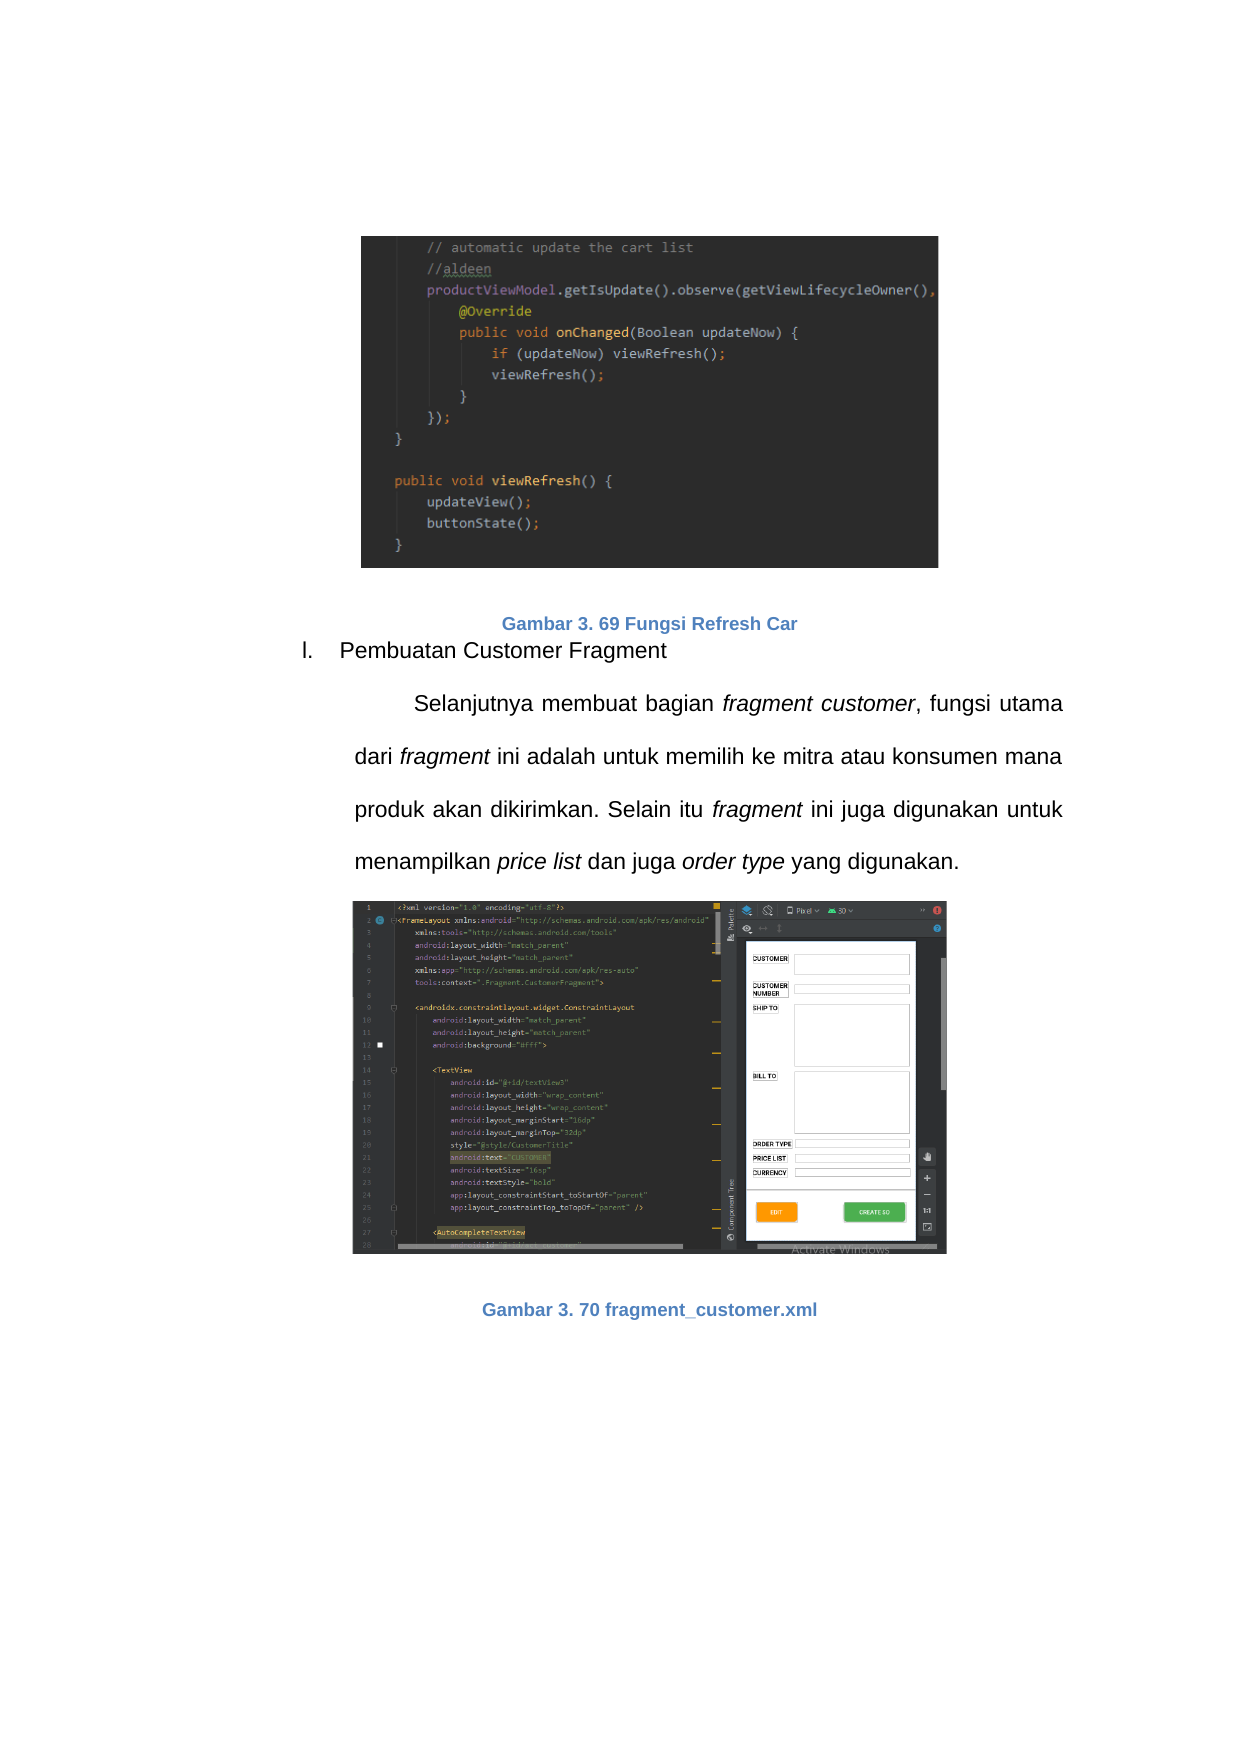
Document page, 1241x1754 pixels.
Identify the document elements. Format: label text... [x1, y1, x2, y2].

picture [361, 236, 939, 568]
text Selanjutnya membuat bagian fragment customer, fungsi utama dari fragment ini adalah untuk memilih ke mitra atau konsumen mana produk akan dikirimkan. Selain itu fragment ini juga digunakan untuk menampilkan price list dan juga order type yang digunakan. [354, 690, 1063, 875]
text Gambar 3. 69 Fungsi Refresh Car [236, 613, 1063, 634]
text Gambar 3. 70 fragment_customer.xml [236, 1299, 1063, 1320]
picture [352, 901, 947, 1254]
list Pembuatan Customer Fragment [302, 637, 1063, 664]
